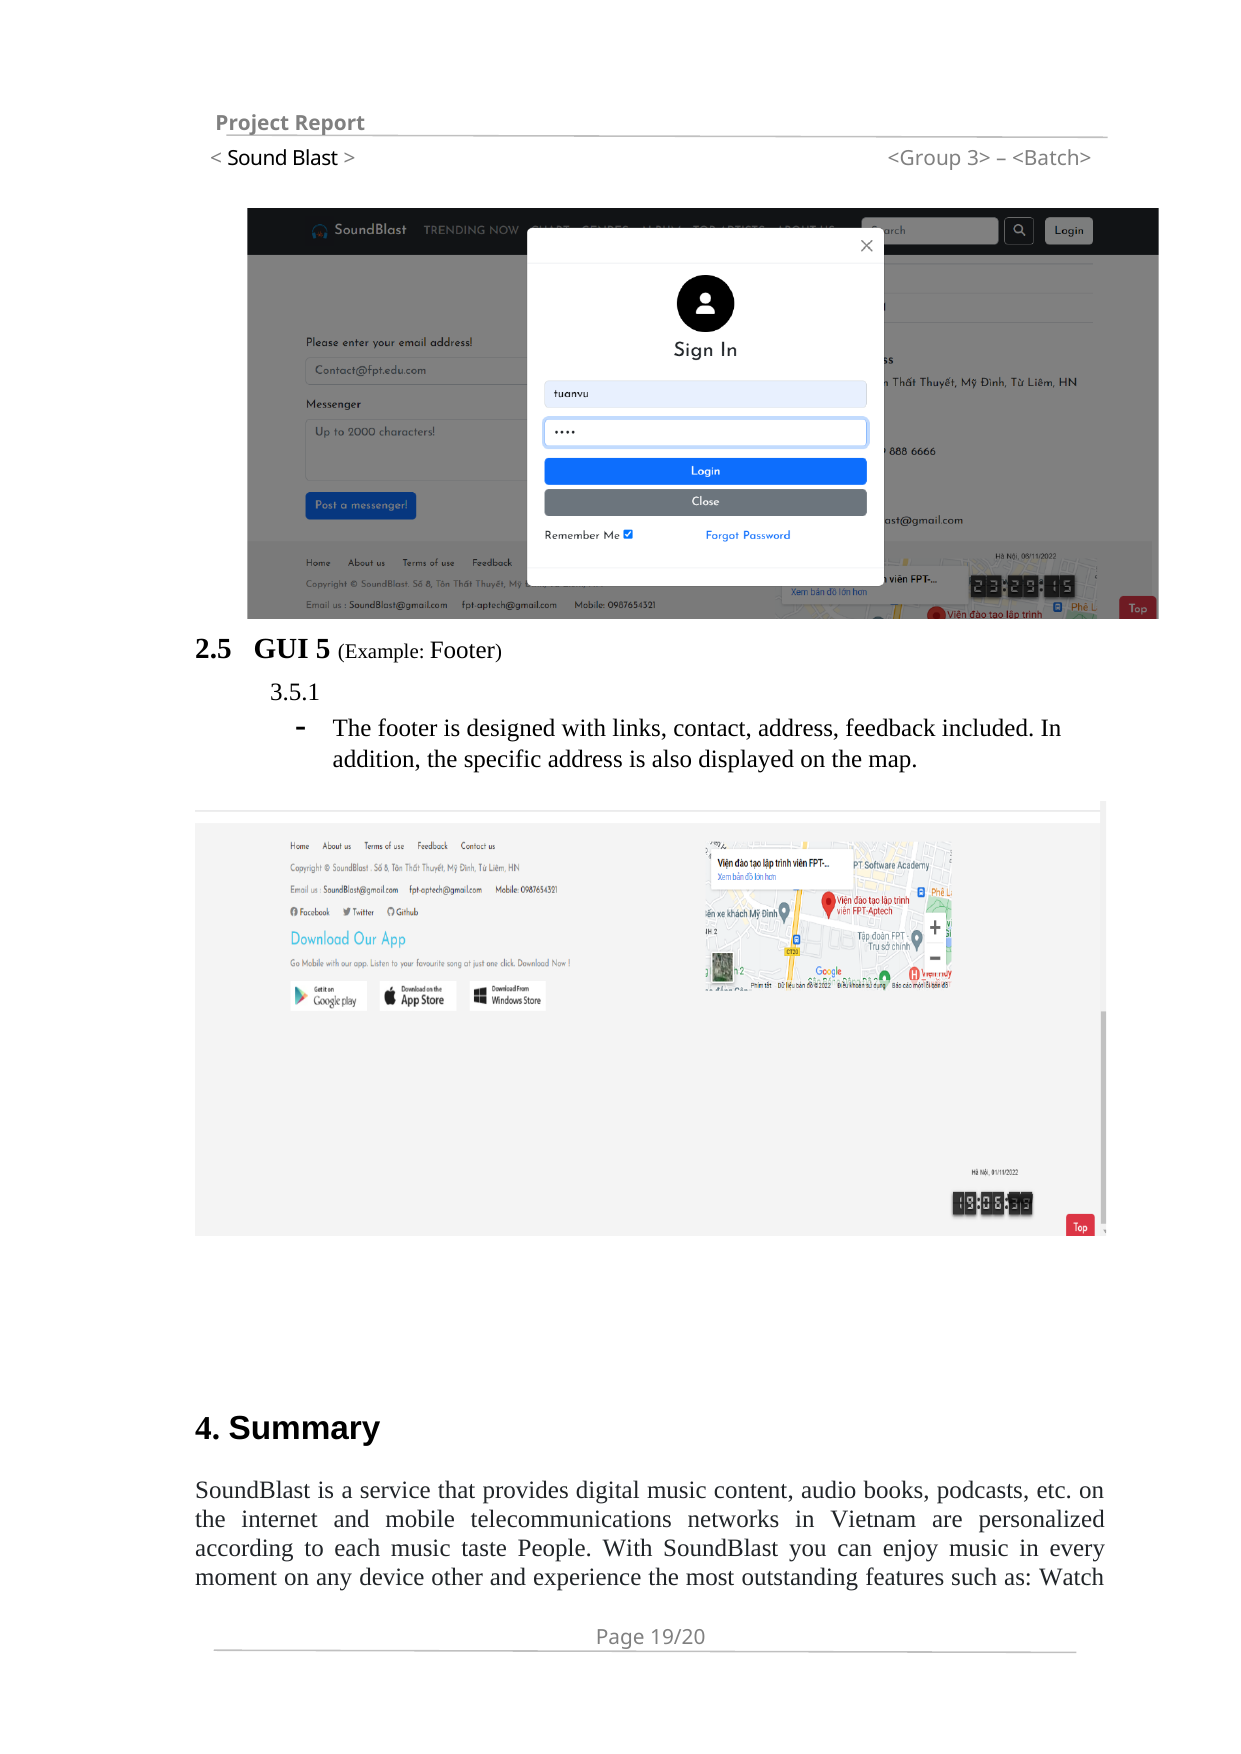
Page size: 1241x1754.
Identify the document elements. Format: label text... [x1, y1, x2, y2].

text 4. Summary [195, 1408, 1106, 1447]
list The footer is designed with links, contact, address, feedback included. In addition, the specific address is also displayed on the map. [295, 706, 1106, 773]
subtitle 2.5 GUI 5 (Example: Footer) [195, 631, 1106, 664]
text 3.5.1 [195, 677, 1106, 706]
picture [247, 208, 1159, 619]
picture [195, 801, 1107, 1236]
